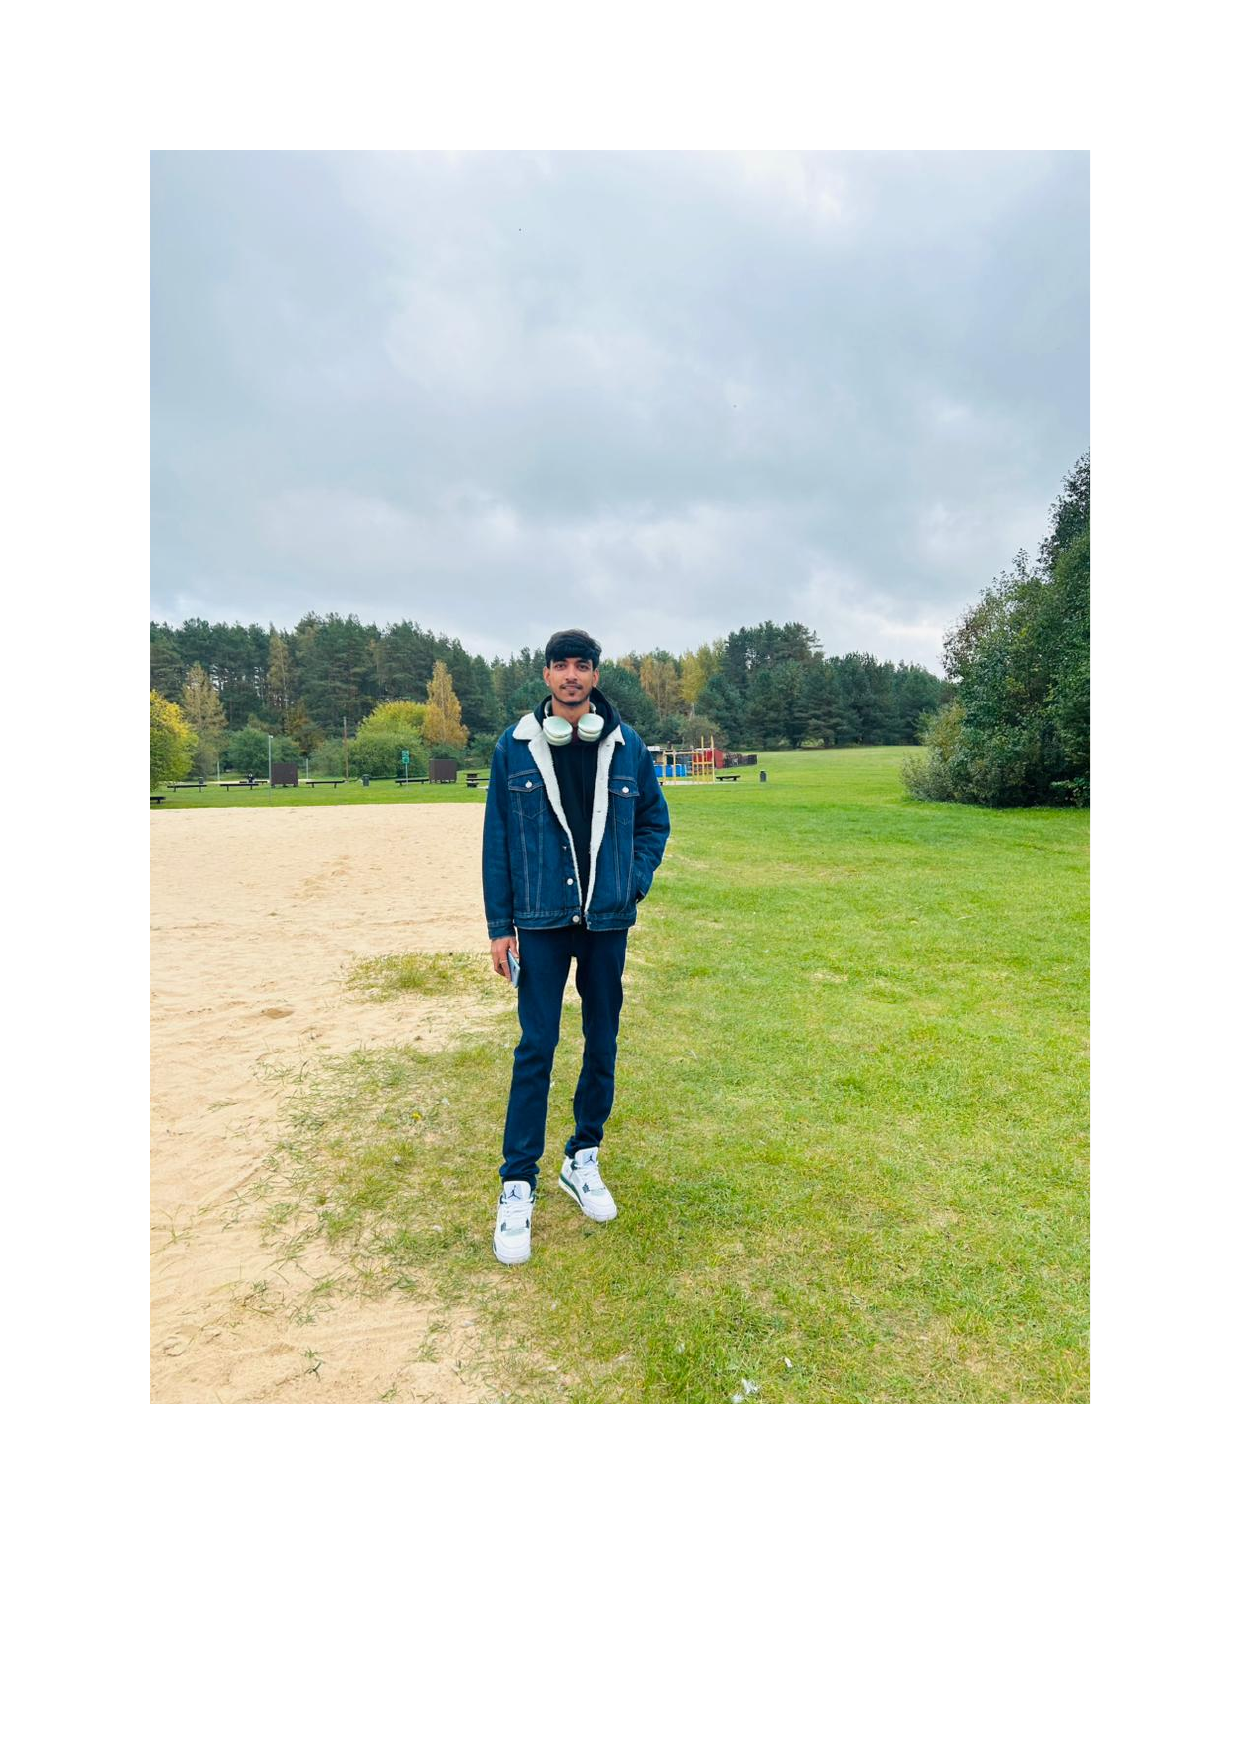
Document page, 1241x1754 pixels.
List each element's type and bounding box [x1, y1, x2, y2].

picture [150, 150, 1091, 1404]
